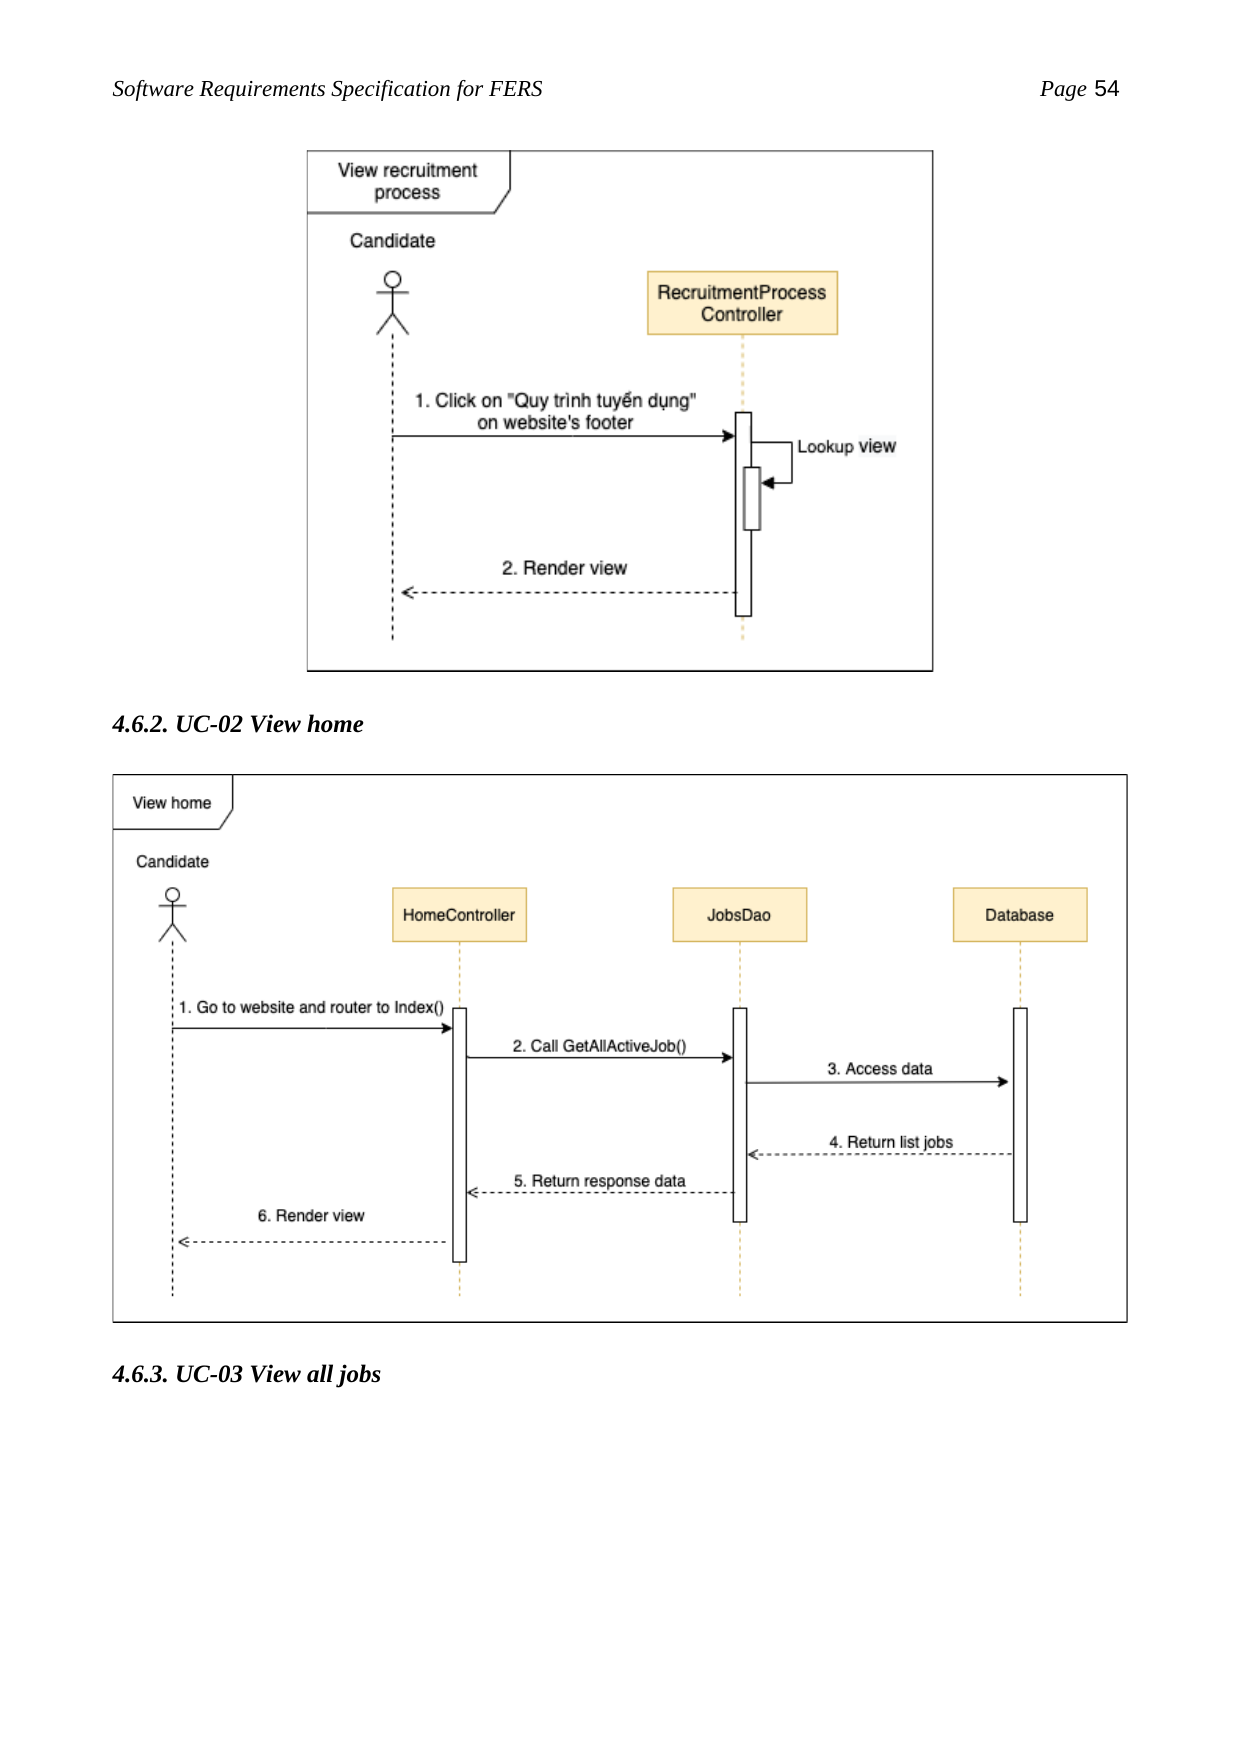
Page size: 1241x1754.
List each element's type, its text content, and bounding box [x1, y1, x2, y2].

text 4.6.3. UC-03 View all jobs [112, 1359, 1128, 1388]
text 4.6.2. UC-02 View home [112, 709, 1128, 737]
picture [306, 150, 934, 672]
picture [112, 774, 1128, 1323]
